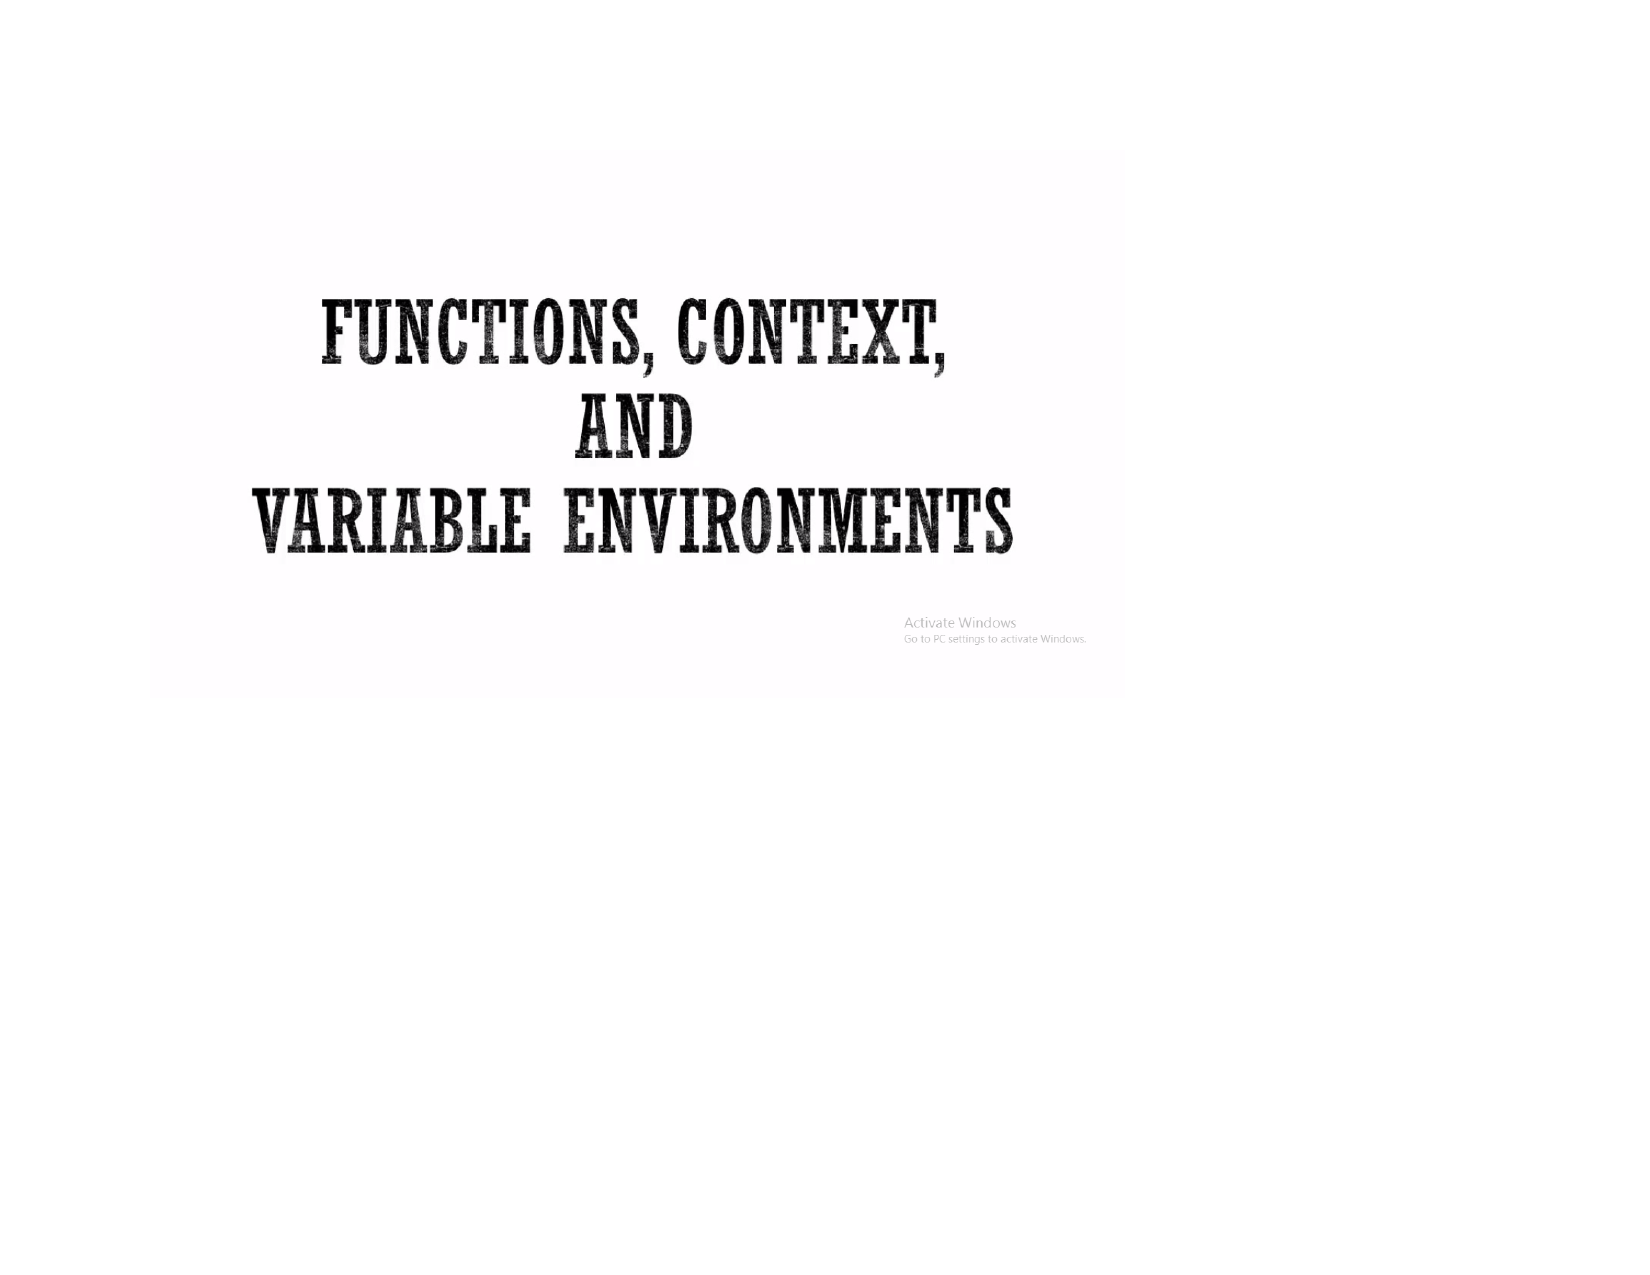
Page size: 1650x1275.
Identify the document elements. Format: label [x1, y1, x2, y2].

picture [150, 150, 1125, 698]
